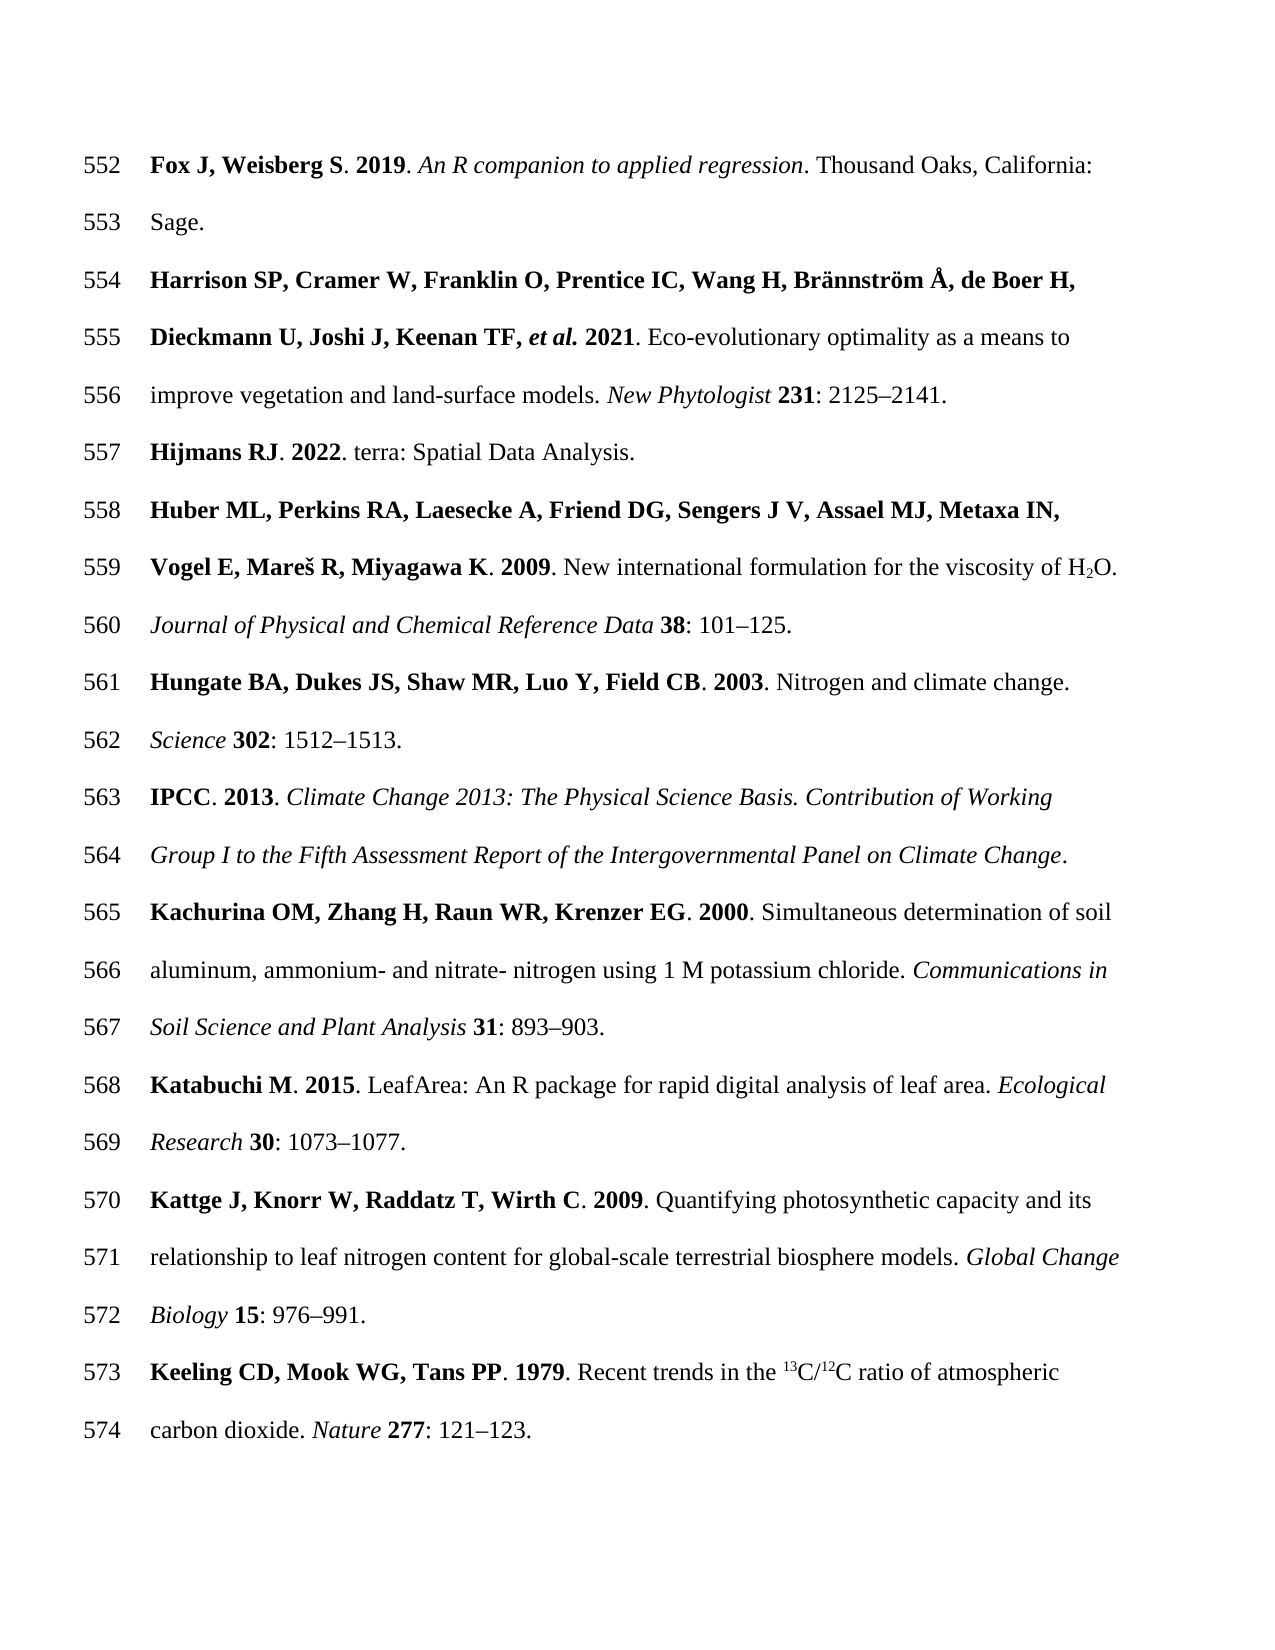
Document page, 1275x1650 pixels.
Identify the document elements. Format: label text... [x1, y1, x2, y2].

text Keeling CD, Mook WG, Tans PP. 1979. Recent trends in the 13C/12C ratio of atmospheric carbon dioxide. Nature 277: 121–123. [150, 1357, 1125, 1444]
text Kattge J, Knorr W, Raddatz T, Wirth C. 2009. Quantifying photosynthetic capacity and its relationship to leaf nitrogen content for global-scale terrestrial biosphere models. Global Change Biology 15: 976–991. [150, 1185, 1125, 1329]
text Hungate BA, Dukes JS, Shaw MR, Luo Y, Field CB. 2003. Nitrogen and climate change. Science 302: 1512–1513. [150, 667, 1125, 754]
text Kachurina OM, Zhang H, Raun WR, Krenzer EG. 2000. Simultaneous determination of soil aluminum, ammonium- and nitrate- nitrogen using 1 M potassium chloride. Communications in Soil Science and Plant Analysis 31: 893–903. [150, 897, 1125, 1041]
text Harrison SP, Cramer W, Franklin O, Prentice IC, Wang H, Brännström Å, de Boer H, Dieckmann U, Joshi J, Keenan TF, et al. 2021. Eco-evolutionary optimality as a means to improve vegetation and land-surface models. New Phytologist 231: 2125–2141. [150, 265, 1125, 409]
text Katabuchi M. 2015. LeafArea: An R package for rapid digital analysis of leaf area. Ecological Research 30: 1073–1077. [150, 1070, 1125, 1156]
text Hijmans RJ. 2022. terra: Spatial Data Analysis. [150, 437, 1125, 466]
text IPCC. 2013. Climate Change 2013: The Physical Science Basis. Contribution of Working Group I to the Fifth Assessment Report of the Intergovernmental Panel on Climate Change. [150, 782, 1125, 869]
text Huber ML, Perkins RA, Laesecke A, Friend DG, Sengers J V, Assael MJ, Metaxa IN, Vogel E, Mareš R, Miyagawa K. 2009. New international formulation for the viscosity of H2O. Journal of Physical and Chemical Reference Data 38: 101–125. [150, 495, 1125, 639]
text Fox J, Weisberg S. 2019. An R companion to applied regression. Thousand Oaks, California: Sage. [150, 150, 1125, 236]
